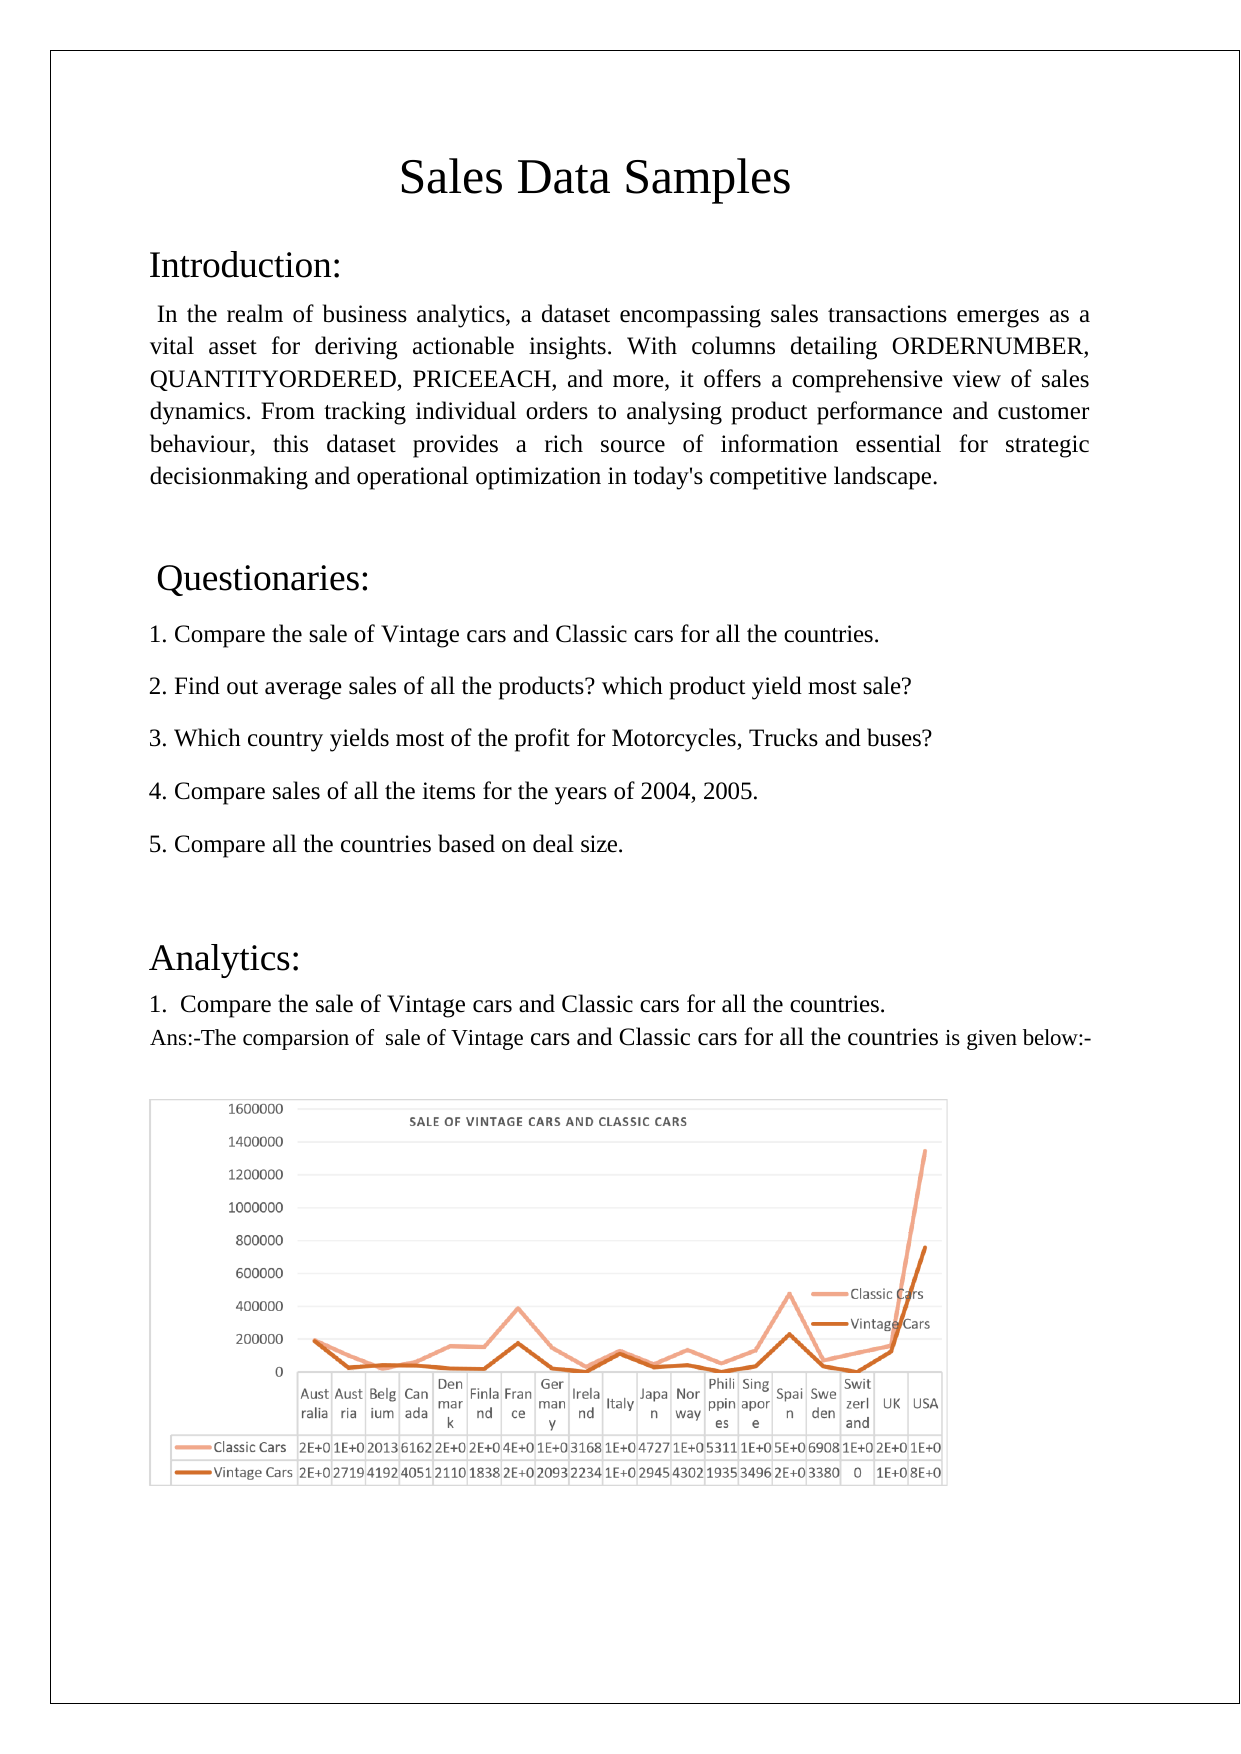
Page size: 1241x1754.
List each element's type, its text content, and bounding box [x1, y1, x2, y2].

picture [148, 1099, 948, 1486]
text In the realm of business analytics, a dataset encompassing sales transactions emerges as a vital asset for deriving actionable insights. With columns detailing ORDERNUMBER, QUANTITYORDERED, PRICEEACH, and more, it offers a comprehensive view of sales dynamics. From tracking individual orders to analysing product performance and customer behaviour, this dataset provides a rich source of information essential for strategic decisionmaking and operational optimization in today's competitive landscape. [149, 299, 1090, 490]
list Compare the sale of Vintage cars and Classic cars for all the countries. [148, 619, 1239, 648]
subtitle Analytics: [148, 936, 1239, 979]
subtitle Sales Data Samples [398, 147, 1239, 204]
subtitle Questionaries: [156, 556, 1239, 599]
text Ans:-The comparsion of sale of Vintage cars and Classic cars for all the countries is given below:- [150, 1022, 1239, 1051]
list Find out average sales of all the products? which product yield most sale? [148, 671, 1239, 700]
list Compare all the countries based on deal size. [148, 829, 1239, 858]
text Introduction: [148, 242, 348, 285]
list Compare sales of all the items for the years of 2004, 2005. [148, 776, 1239, 805]
list Which country yields most of the profit for Motorcycles, Trucks and buses? [148, 723, 1239, 752]
list Compare the sale of Vintage cars and Classic cars for all the countries. [148, 989, 1239, 1018]
